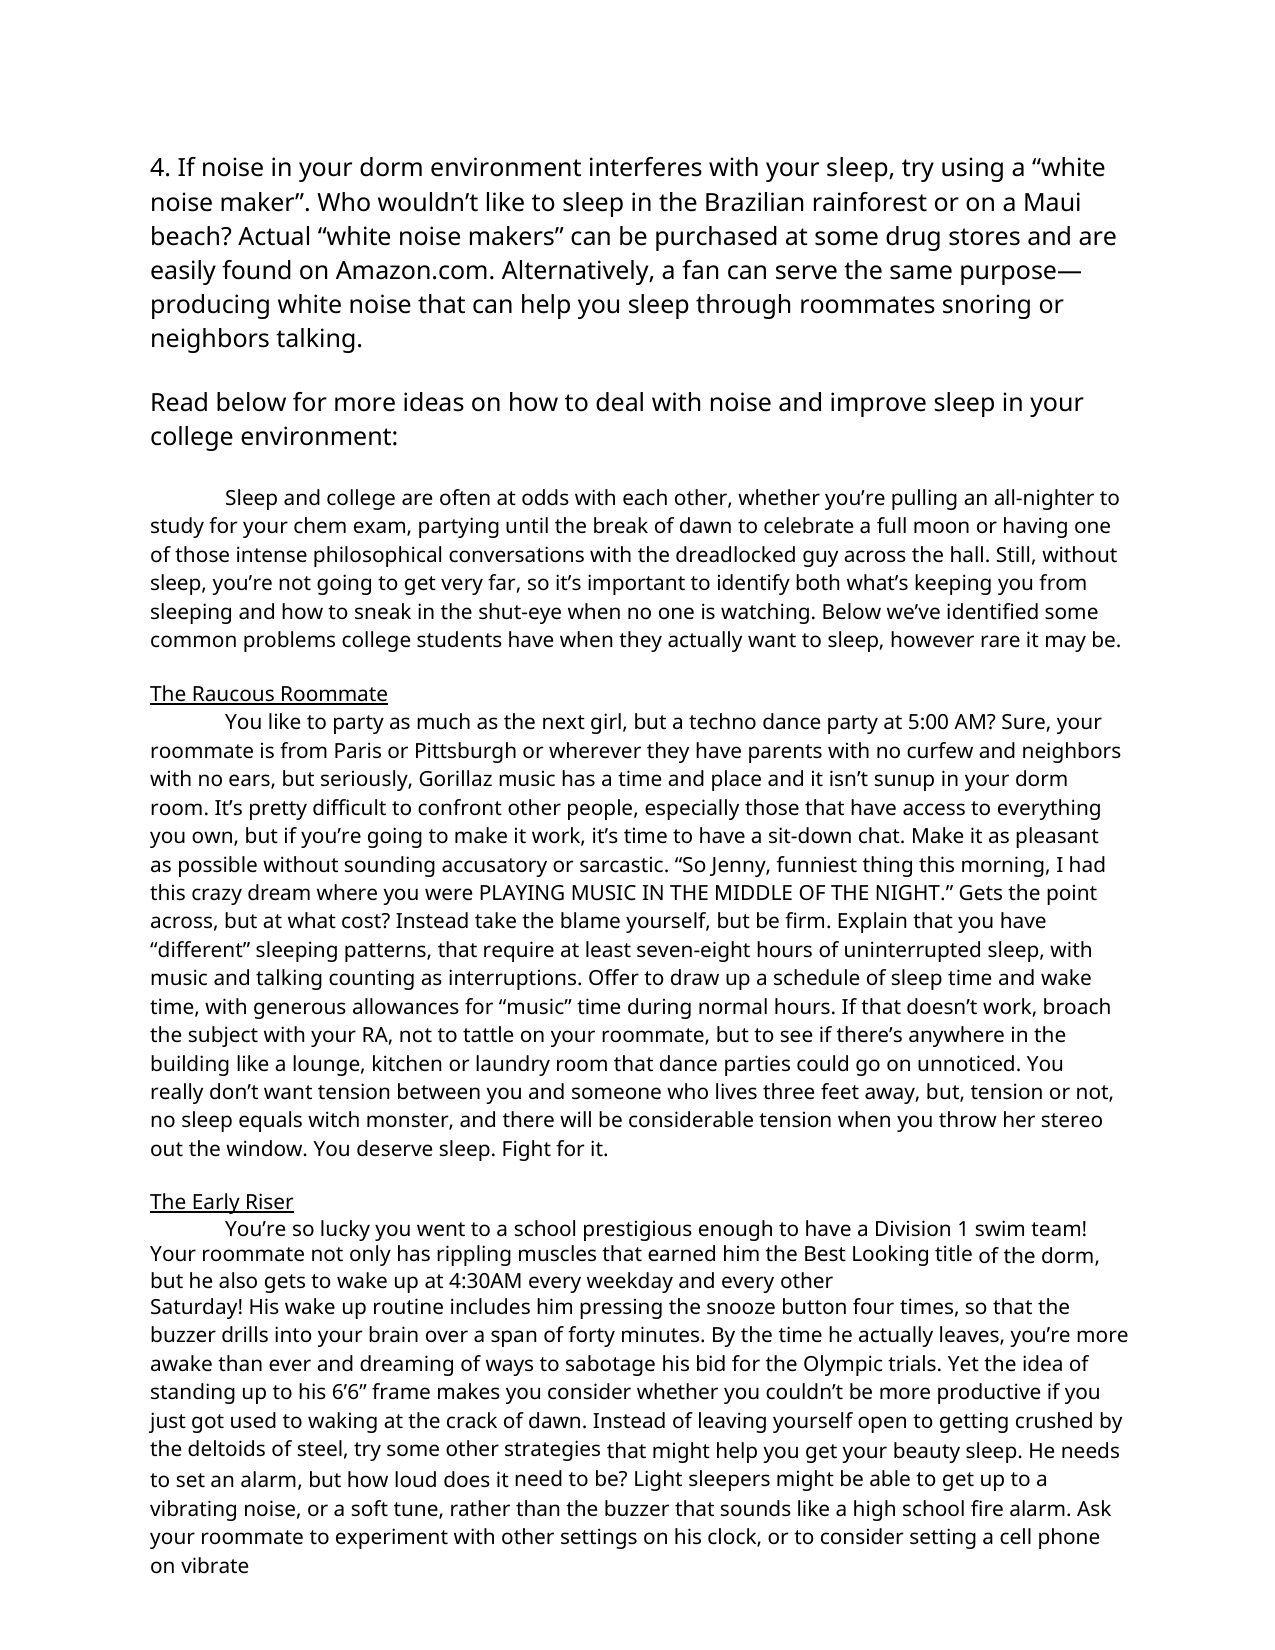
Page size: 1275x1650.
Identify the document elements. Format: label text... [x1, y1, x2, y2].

text You’re so lucky you went to a school prestigious enough to have a Division 1 swim team! Your roommate not only has rippling muscles that earned him the Best Looking title of the dorm, but he also gets to wake up at 4:30AM every weekday and every other [150, 1216, 1107, 1292]
text Read below for more ideas on how to deal with noise and improve sleep in your college environment: [150, 385, 1096, 453]
text The Raucous Roommate [150, 679, 1139, 707]
text The Early Riser [150, 1187, 1139, 1216]
text You like to party as much as the next girl, but a techno dance party at 5:00 AM? Sure, your roommate is from Paris or Pittsburgh or wherever they have parents with no curfew and neighbors with no ears, but seriously, Gorillaz music has a time and place and it isn’t sunup in your dorm room. It’s pretty difficult to confront other people, especially those that have access to everything you own, but if you’re going to make it work, it’s time to have a sit-down chat. Make it as pleasant as possible without sounding accusatory or sarcastic. “So Jenny, funniest thing this morning, I had this crazy dream where you were PLAYING MUSIC IN THE MIDDLE OF THE NIGHT.” Gets the point across, but at what cost? Instead take the blame yourself, but be firm. Explain that you have “different” sleeping patterns, that require at least seven-eight hours of uninterrupted sleep, with music and talking counting as interruptions. Offer to draw up a schedule of sleep time and wake time, with generous allowances for “music” time during normal hours. If that doesn’t work, broach the subject with your RA, not to tattle on your roommate, but to see if there’s anywhere in the building like a lounge, kitchen or laundry room that dance parties could go on unnoticed. You really don’t want tension between you and someone who lives three feet away, but, tension or not, no sleep equals witch monster, and there will be considerable tension when you throw her stereo out the window. You deserve sleep. Fight for it. [150, 707, 1122, 1162]
text Saturday! His wake up routine includes him pressing the snooze button four times, so that the buzzer drills into your brain over a span of forty minutes. By the time he actually leaves, you’re more awake than ever and dreaming of ways to sabotage his bid for the Olympic trials. Yet the idea of standing up to his 6’6” frame makes you consider whether you couldn’t be more productive if you just got used to waking at the crack of dawn. Instead of leaving yourself open to getting crushed by the deltoids of steel, try some other strategies that might help you get your beauty sleep. He needs to set an alarm, but how loud does it need to be? Light sleepers might be able to get up to a vibrating noise, or a soft tune, rather than the buzzer that sounds like a high school fire alarm. Ask your roommate to experiment with other settings on his clock, or to consider setting a cell phone on vibrate [150, 1292, 1130, 1579]
text 4. If noise in your dorm environment interferes with your sleep, try using a “white noise maker”. Who wouldn’t like to sleep in the Brazilian rainforest or on a Maui beach? Actual “white noise makers” can be purchased at some drug stores and are easily found on Amazon.com. Alternatively, a fan can serve the same purpose—producing white noise that can help you sleep through roommates snoring or neighbors talking. [150, 150, 1127, 354]
text Sleep and college are often at odds with each other, whether you’re pulling an all-nighter to study for your chem exam, partying until the break of dawn to celebrate a full moon or having one of those intense philosophical conversations with the dreadlocked guy across the hall. Still, without sleep, you’re not going to get very far, so it’s important to identify both what’s keeping you from sleeping and how to sneak in the shut-eye when no one is watching. Below we’ve identified some common problems college students have when they actually want to sleep, however rare it may be. [150, 483, 1130, 654]
